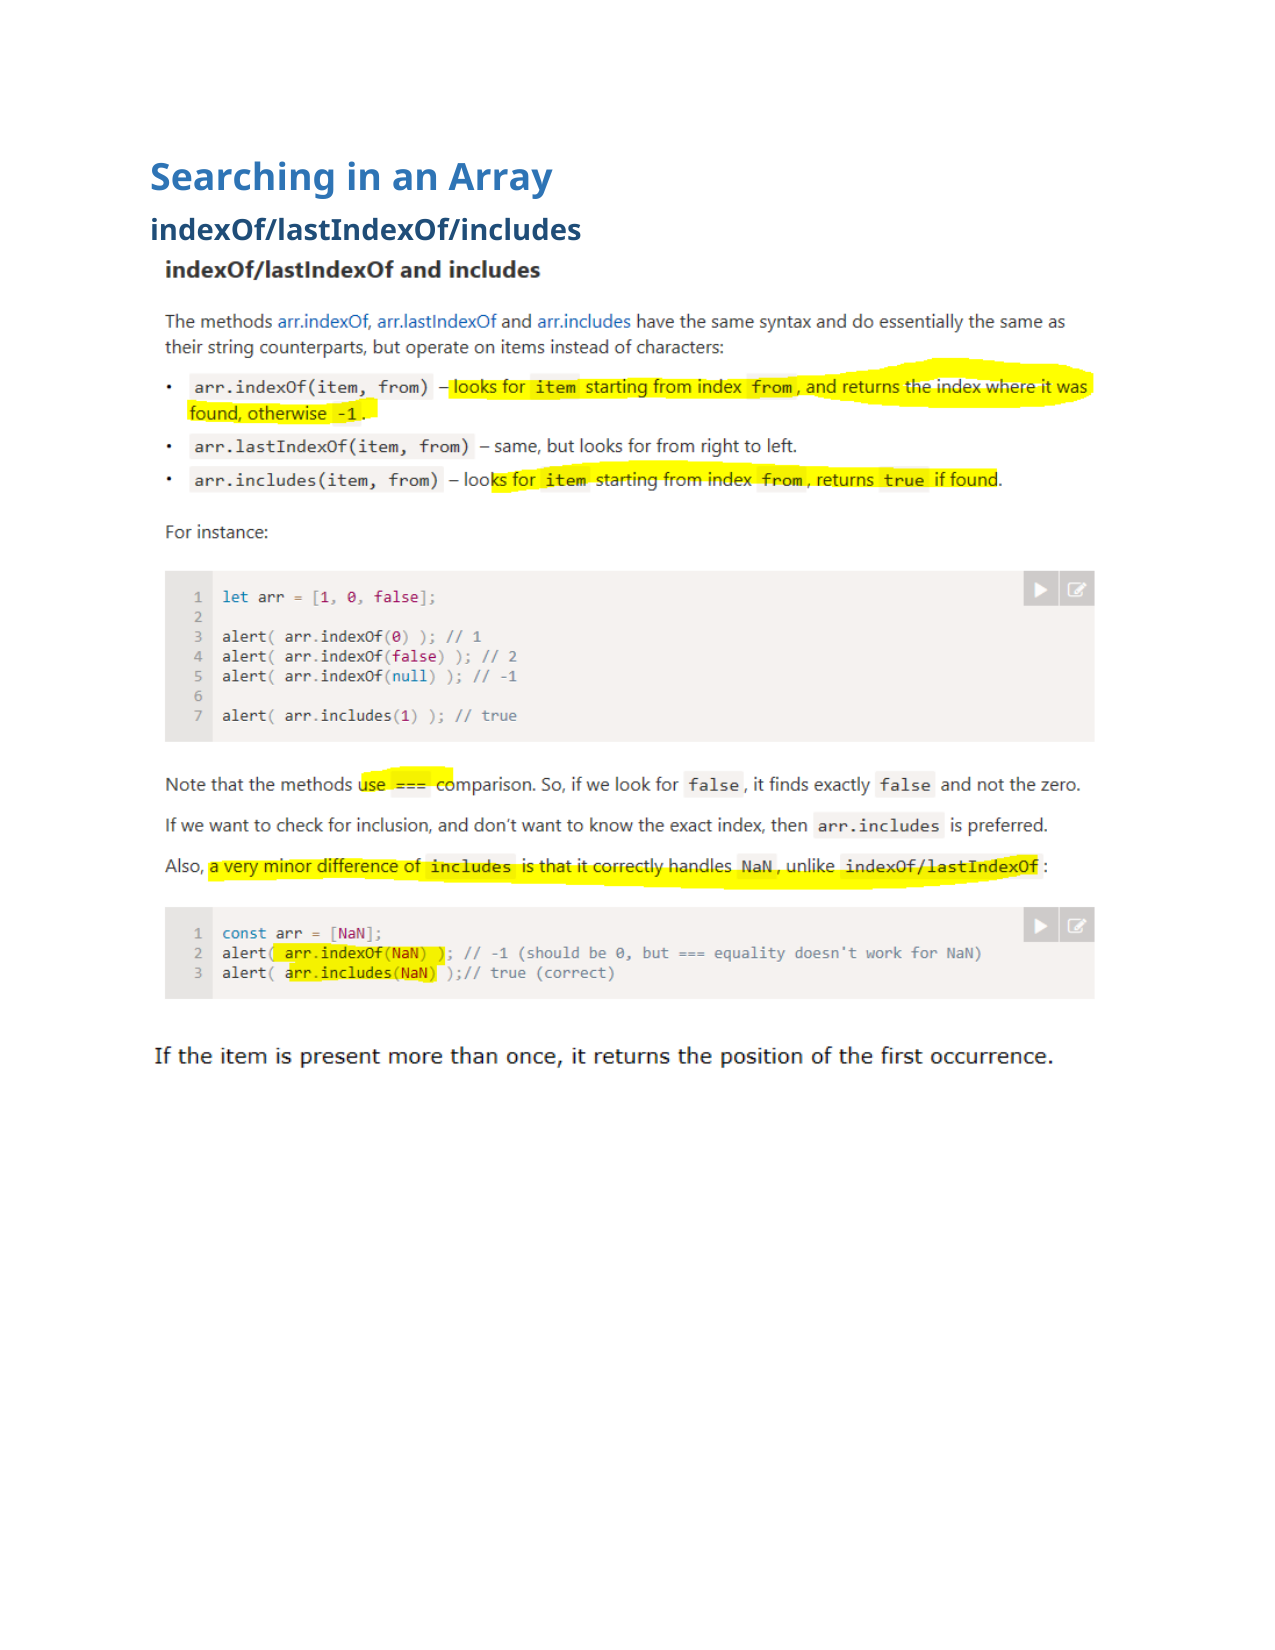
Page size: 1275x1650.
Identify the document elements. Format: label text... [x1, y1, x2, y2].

subtitle Searching in an Array [150, 150, 1125, 201]
picture [150, 252, 1125, 1013]
picture [150, 1031, 1125, 1088]
subtitle indexOf/lastIndexOf/includes [150, 209, 1125, 249]
